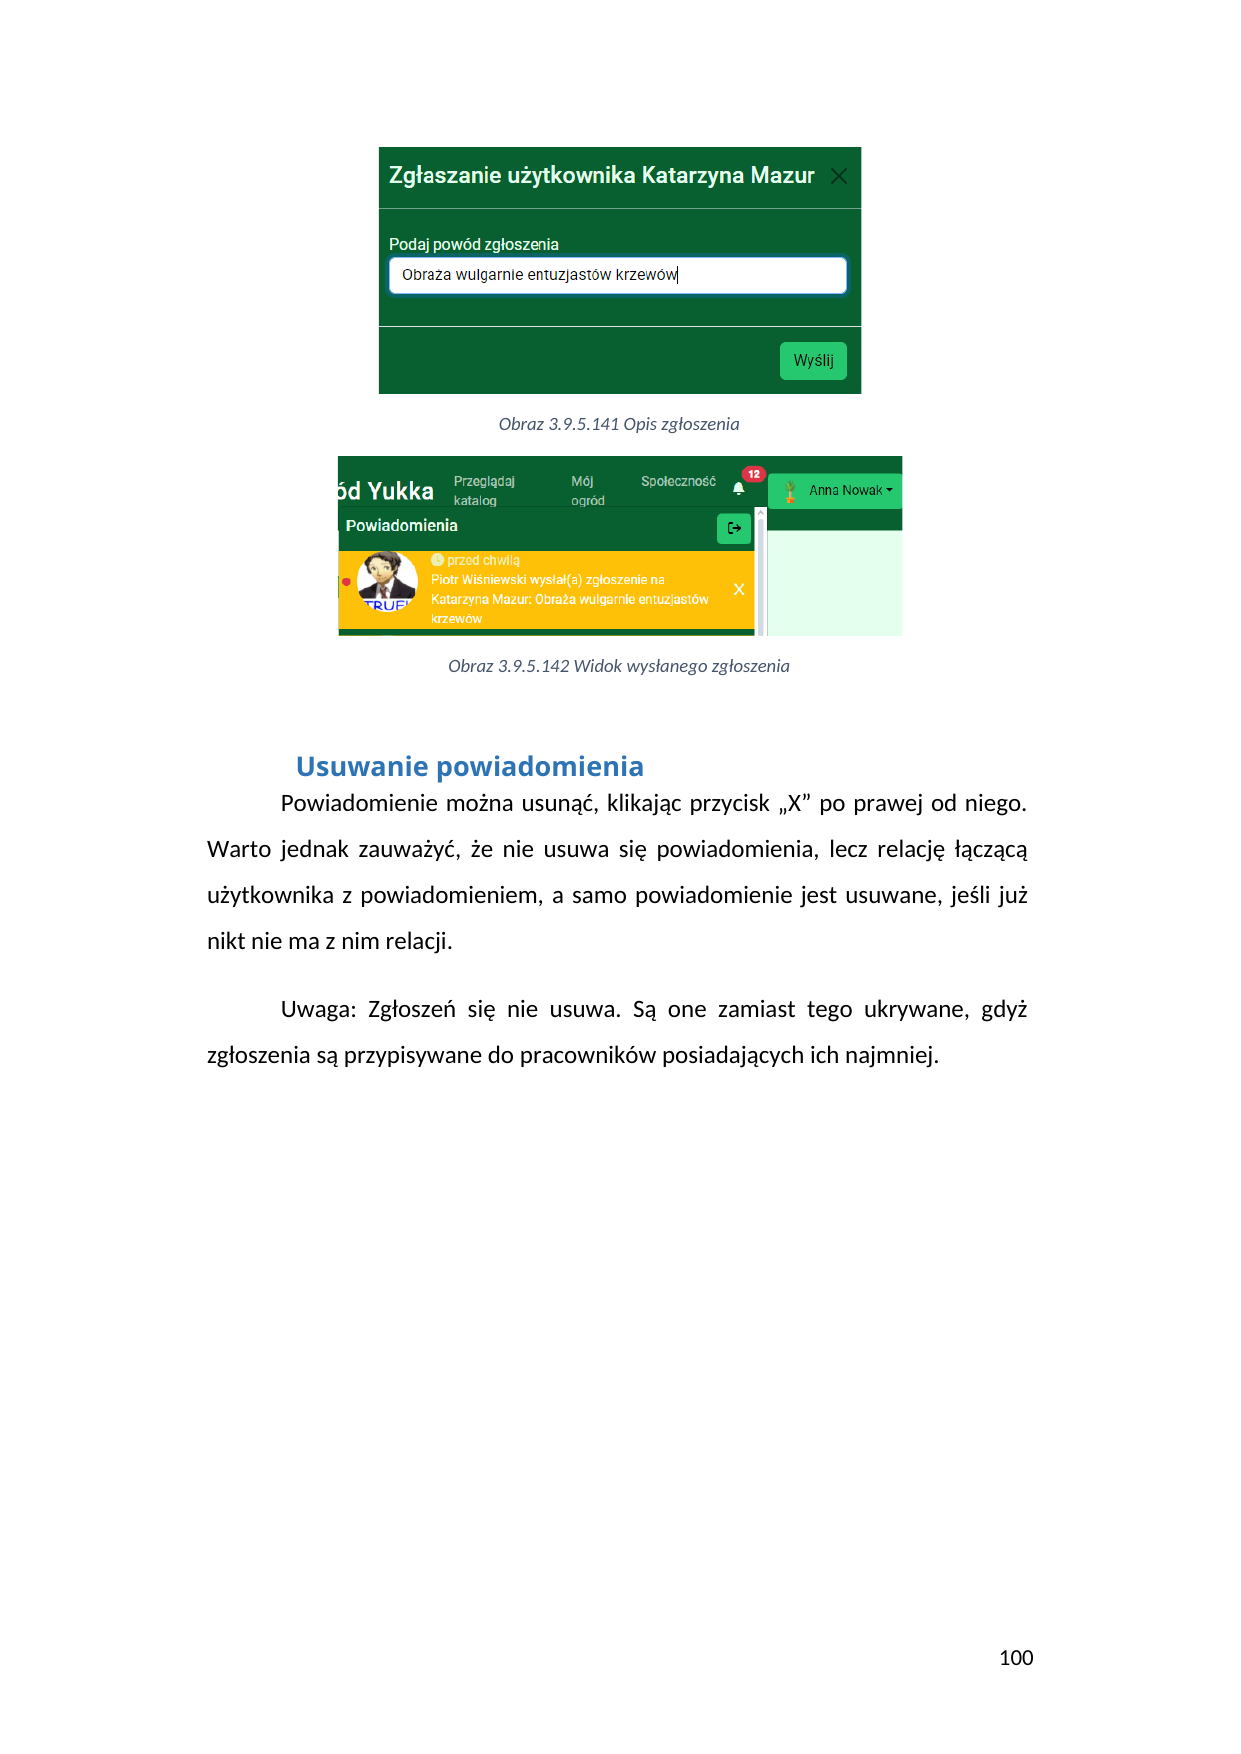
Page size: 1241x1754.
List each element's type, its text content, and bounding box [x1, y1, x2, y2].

subtitle Usuwanie powiadomienia [295, 748, 1033, 785]
text Uwaga: Zgłoszeń się nie usuwa. Są one zamiast tego ukrywane, gdyż zgłoszenia są przypisywane do pracowników posiadających ich najmniej. [207, 993, 1029, 1069]
picture [337, 456, 903, 636]
text Powiadomienie można usunąć, klikając przycisk „X” po prawej od niego. Warto jednak zauważyć, że nie usuwa się powiadomienia, lecz relację łączącą użytkownika z powiadomieniem, a samo powiadomienie jest usuwane, jeśli już nikt nie ma z nim relacji. [207, 788, 1029, 955]
picture [378, 147, 862, 394]
